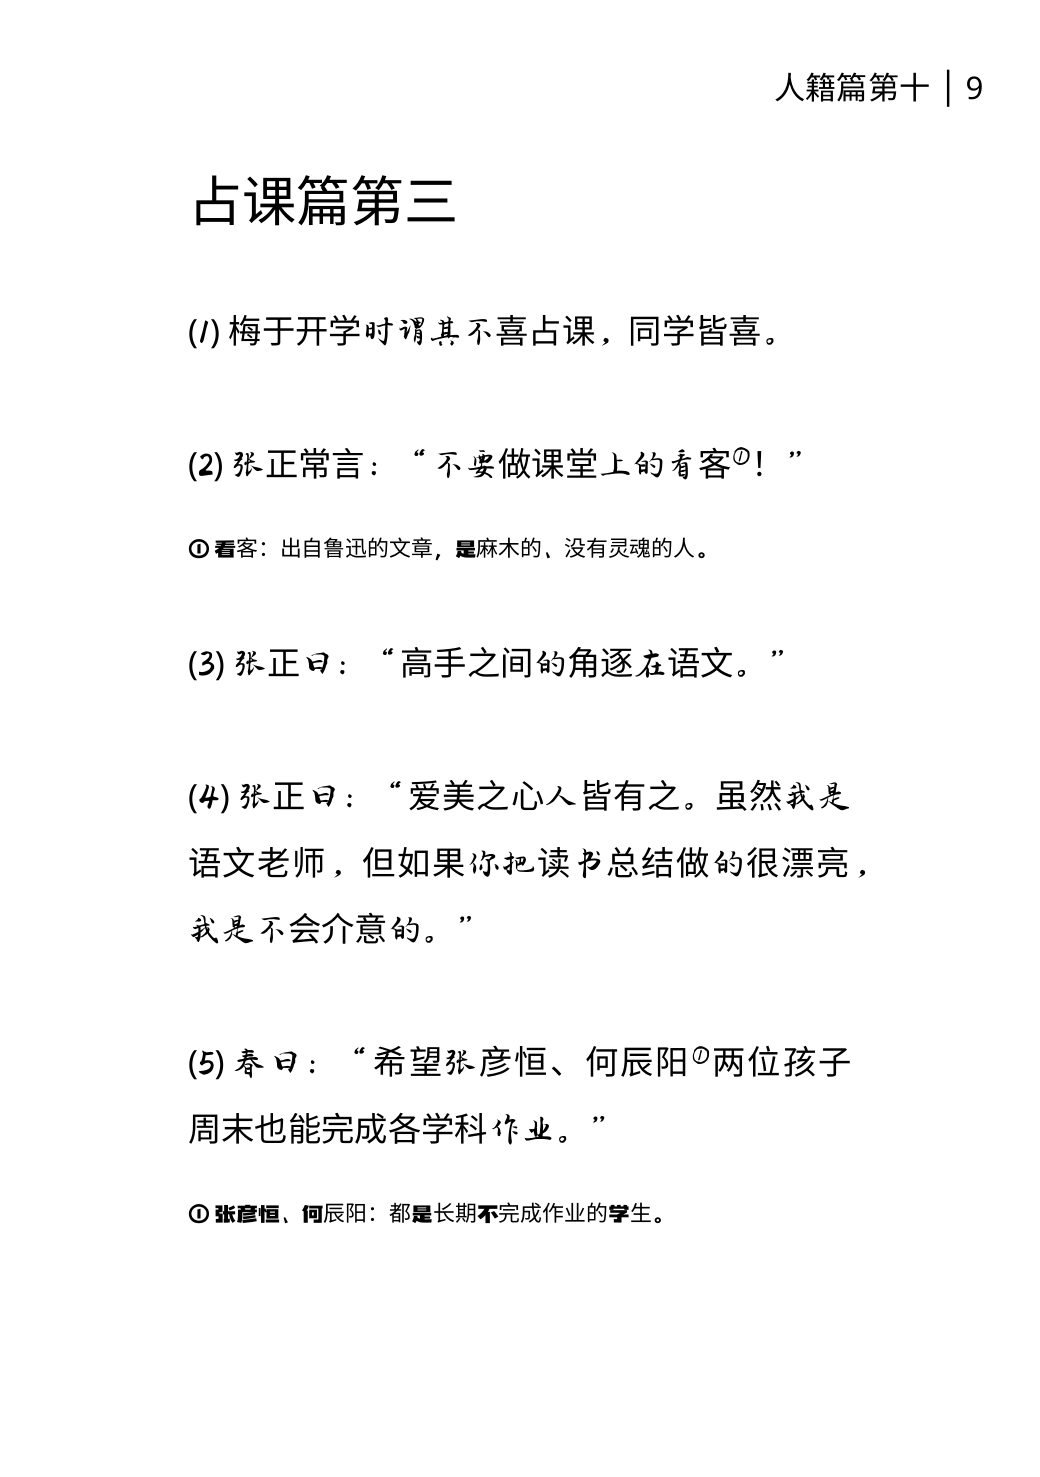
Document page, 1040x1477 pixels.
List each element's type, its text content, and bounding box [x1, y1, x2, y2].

list 张正常言：“不要做课堂上的看客①！” [188, 432, 852, 499]
text ①看客：出自鲁迅的文章，是麻木的、没有灵魂的人。 [188, 532, 852, 565]
list 张正曰：“高手之间的角逐在语文。” [188, 632, 852, 698]
text ①张彦恒、何辰阳：都是长期不完成作业的学生。 [188, 1197, 852, 1230]
list 张正曰：“爱美之心人皆有之。虽然我是语文老师，但如果你把读书总结做的很漂亮，我是不会介意的。” [188, 764, 852, 964]
list 梅于开学时谓其不喜占课，同学皆喜。 [188, 299, 852, 366]
text 占课篇第三 [188, 166, 852, 233]
list 春曰：“希望张彦恒、何辰阳①两位孩子周末也能完成各学科作业。” [188, 1030, 852, 1163]
